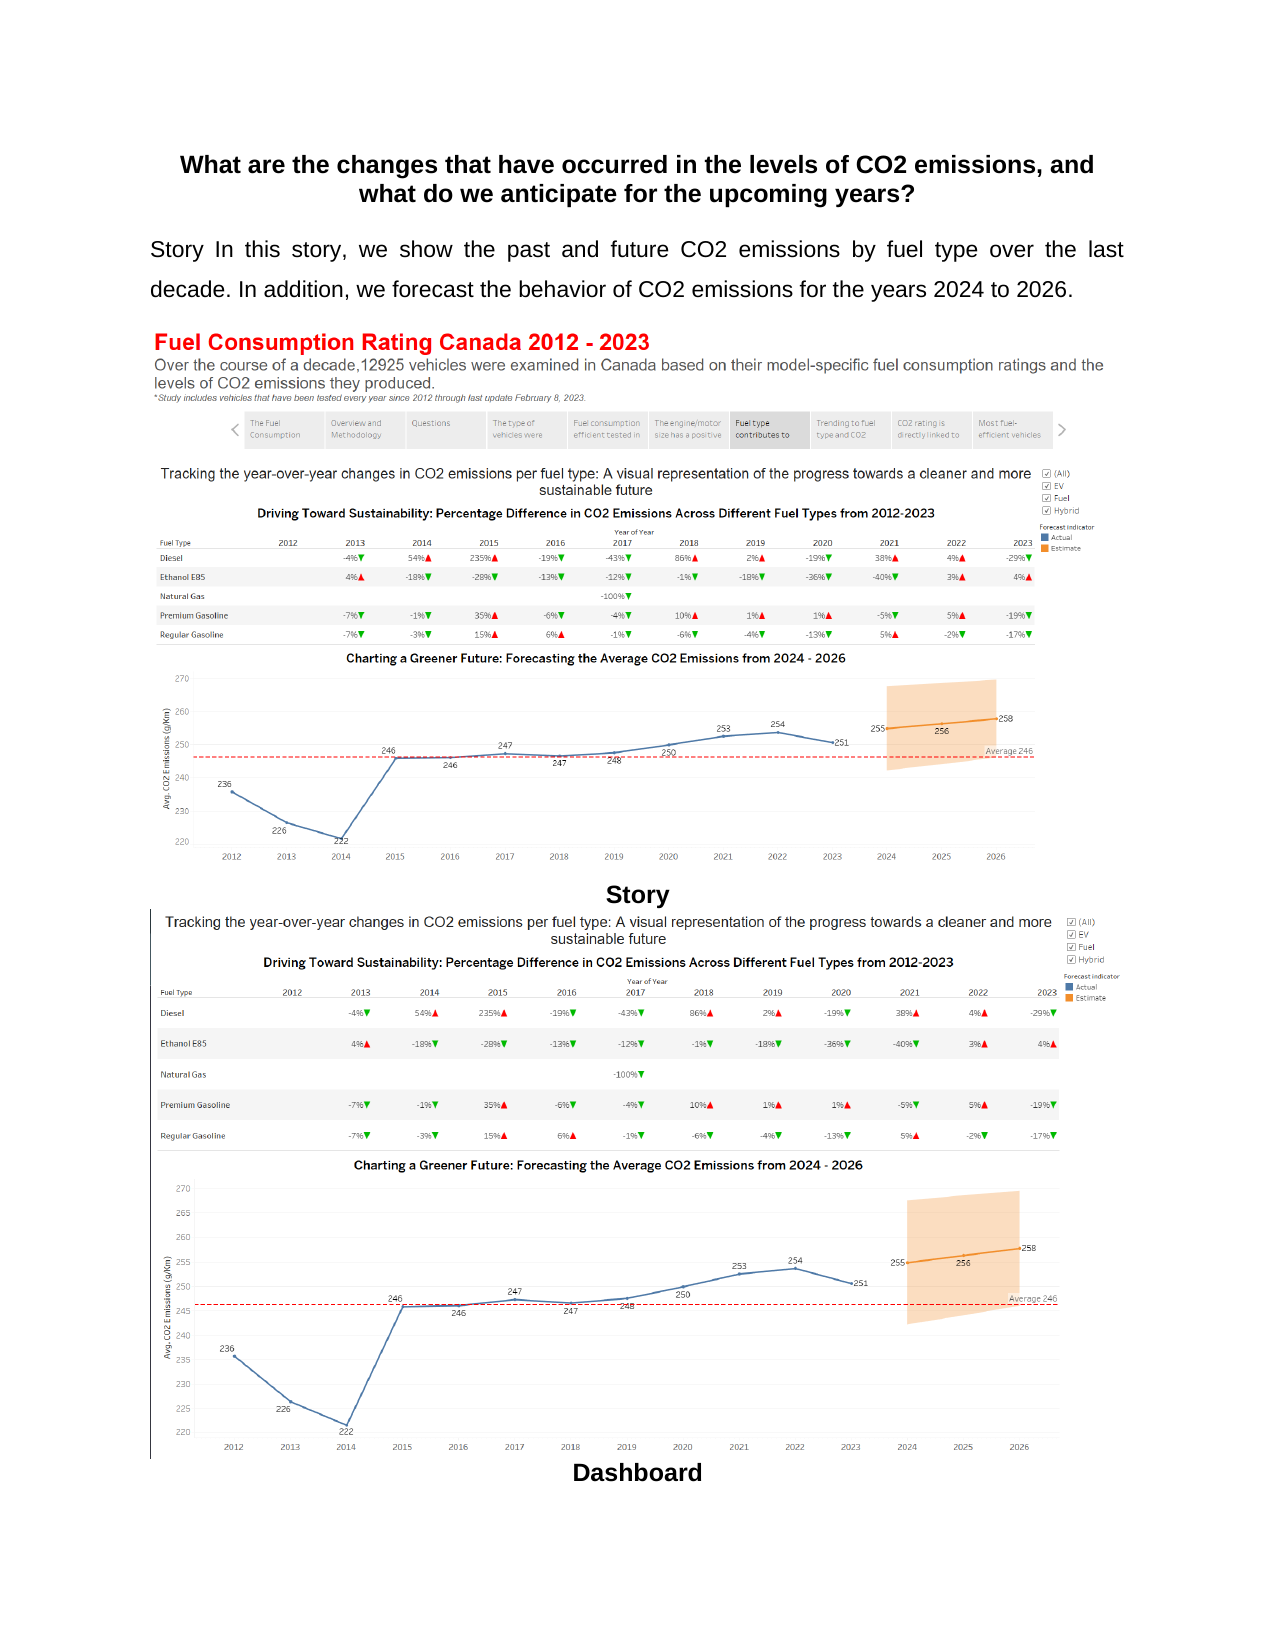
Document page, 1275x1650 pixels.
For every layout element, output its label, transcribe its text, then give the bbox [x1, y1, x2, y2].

text Story [150, 881, 1125, 909]
picture [150, 327, 1125, 881]
picture [150, 909, 1125, 1459]
text Story In this story, we show the past and future CO2 emissions by fuel type over the last decade. In addition, we forecast the behavior of CO2 emissions for the years 2024 to 2026. [150, 236, 1125, 302]
text Dashboard [150, 1459, 1125, 1487]
text What are the changes that have occurred in the levels of CO2 emissions, and what do we anticipate for the upcoming years? [150, 150, 1125, 207]
